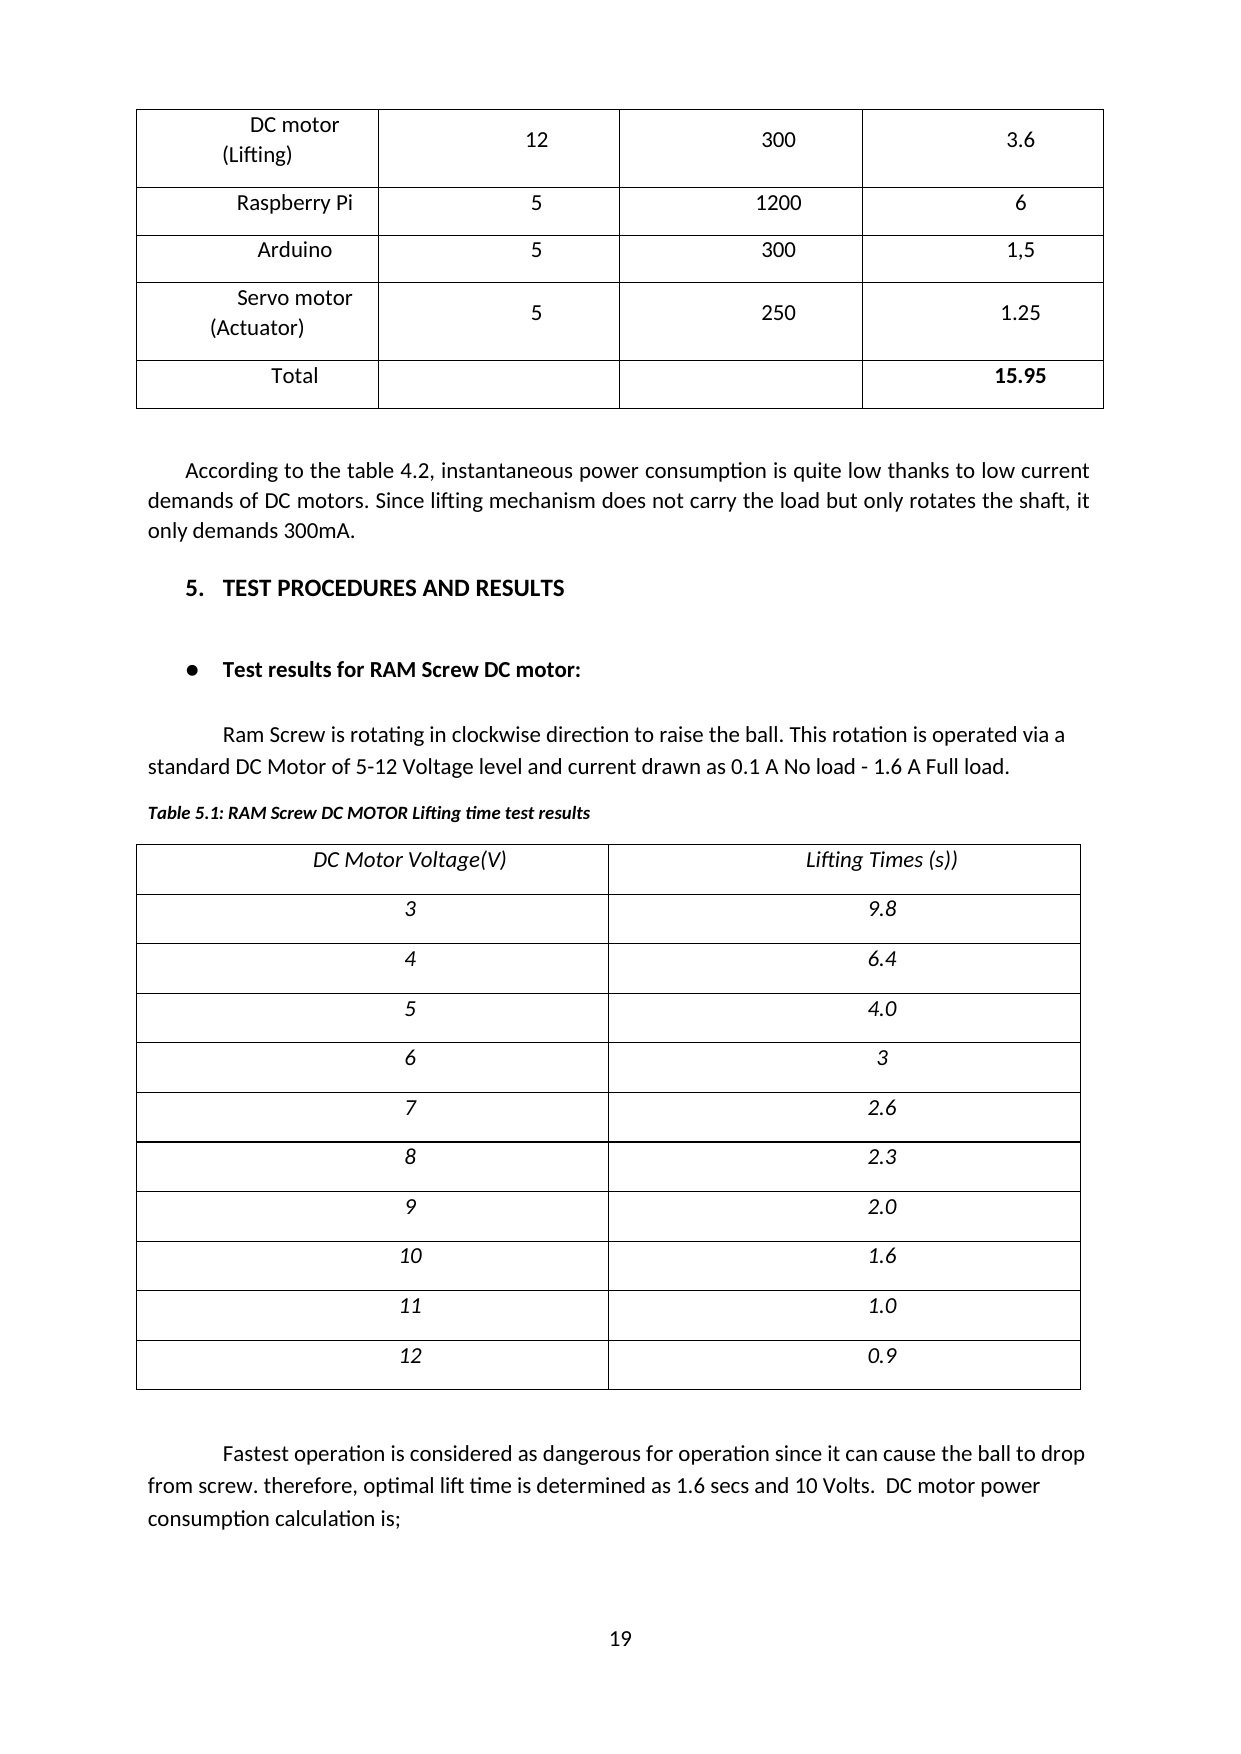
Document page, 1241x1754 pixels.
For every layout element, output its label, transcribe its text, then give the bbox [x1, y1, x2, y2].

table_cell 4.0 [609, 994, 1080, 1042]
text Ram Screw is rotating in clockwise direction to raise the ball. This rotation is operated via a standard DC Motor of 5-12 Voltage level and current drawn as 0.1 A No load - 1.6 A Full load. [148, 720, 1093, 780]
table_cell 1200 [620, 188, 862, 234]
table_cell 300 [620, 236, 862, 282]
table_cell 6.4 [609, 944, 1080, 993]
table_cell 2.0 [609, 1192, 1080, 1241]
table_cell Arduino [137, 236, 378, 282]
table_cell [379, 361, 619, 408]
table_cell 10 [137, 1242, 608, 1290]
table_cell 12 [137, 1341, 608, 1389]
table_cell 3 [137, 895, 608, 943]
table_header DC Motor Voltage(V) [137, 845, 608, 893]
table_cell 1,5 [863, 236, 1103, 282]
table_cell 6 [137, 1043, 608, 1092]
table_cell Total [137, 361, 378, 408]
table_cell 1.25 [863, 283, 1103, 360]
table_cell 7 [137, 1093, 608, 1141]
list Test results for RAM Screw DC motor: [185, 656, 1093, 683]
table_cell 300 [620, 110, 862, 187]
table_cell 5 [137, 994, 608, 1042]
text Table 5.1: RAM Screw DC MOTOR Lifting time test results [148, 801, 1093, 824]
table_cell 3.6 [863, 110, 1103, 187]
table_cell 5 [379, 236, 619, 282]
table_cell 6 [863, 188, 1103, 234]
table_cell 2.6 [609, 1093, 1080, 1141]
text Fastest operation is considered as dangerous for operation since it can cause the ball to drop from screw. therefore, optimal lift time is determined as 1.6 secs and 10 Volts. DC motor power consumption calculation is; [148, 1439, 1093, 1532]
table_cell 1.0 [609, 1291, 1080, 1340]
table_cell 2.3 [609, 1143, 1080, 1191]
table_cell Servo motor (Actuator) [137, 283, 378, 360]
table_cell DC motor (Lifting) [137, 110, 378, 187]
table_cell 9.8 [609, 895, 1080, 943]
subtitle TEST PROCEDURES AND RESULTS [185, 572, 1093, 602]
table_cell 11 [137, 1291, 608, 1340]
table_header Lifting Times (s)) [609, 845, 1080, 893]
table_cell 9 [137, 1192, 608, 1241]
table_cell [620, 361, 862, 408]
table_cell 15.95 [863, 361, 1103, 408]
table_cell 5 [379, 283, 619, 360]
table_cell 3 [609, 1043, 1080, 1092]
table_cell 5 [379, 188, 619, 234]
table_cell 0.9 [609, 1341, 1080, 1389]
table_cell 12 [379, 110, 619, 187]
table_cell 250 [620, 283, 862, 360]
table_cell Raspberry Pi [137, 188, 378, 234]
text According to the table 4.2, instantaneous power consumption is quite low thanks to low current demands of DC motors. Since lifting mechanism does not carry the load but only rotates the shaft, it only demands 300mA. [148, 456, 1093, 544]
table_cell 1.6 [609, 1242, 1080, 1290]
table_cell 4 [137, 944, 608, 993]
table_cell 8 [137, 1143, 608, 1191]
